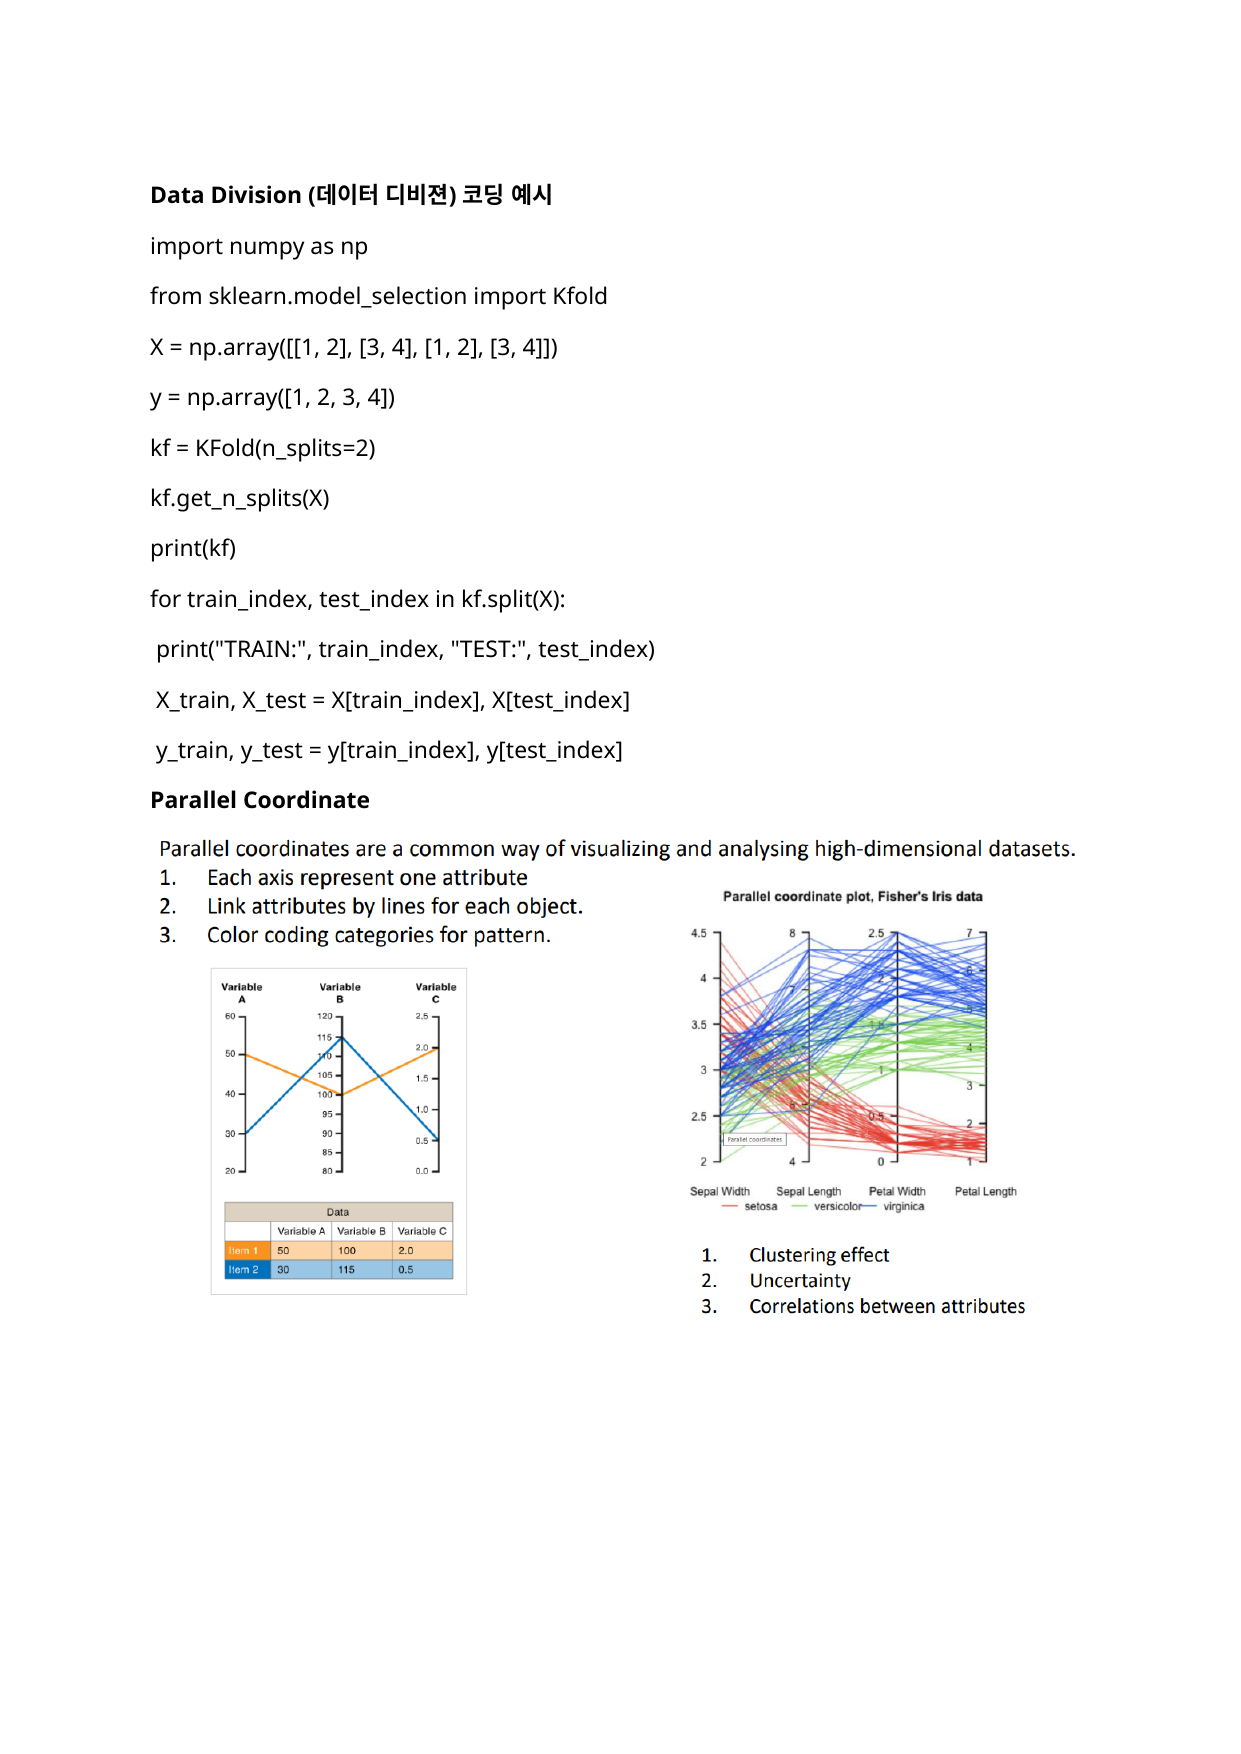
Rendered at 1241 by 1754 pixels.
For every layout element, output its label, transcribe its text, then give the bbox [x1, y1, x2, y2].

text print("TRAIN:", train_index, "TEST:", test_index) [150, 633, 1090, 664]
text from sklearn.model_selection import Kfold [150, 280, 1090, 311]
text kf = KFold(n_splits=2) [150, 431, 1090, 463]
text print(kf) [150, 532, 1090, 563]
text for train_index, test_index in kf.split(X): [150, 583, 1090, 614]
text kf.get_n_splits(X) [150, 482, 1090, 513]
text X = np.array([[1, 2], [3, 4], [1, 2], [3, 4]]) [150, 331, 1090, 362]
picture [150, 834, 1091, 1338]
text y = np.array([1, 2, 3, 4]) [150, 381, 1090, 412]
text X_train, X_test = X[train_index], X[test_index] [150, 683, 1090, 715]
text Data Division (데이터 디비젼) 코딩 예시 [150, 177, 1090, 211]
text import numpy as np [150, 230, 1090, 261]
text y_train, y_test = y[train_index], y[test_index] [150, 734, 1090, 765]
text Parallel Coordinate [150, 784, 1090, 816]
